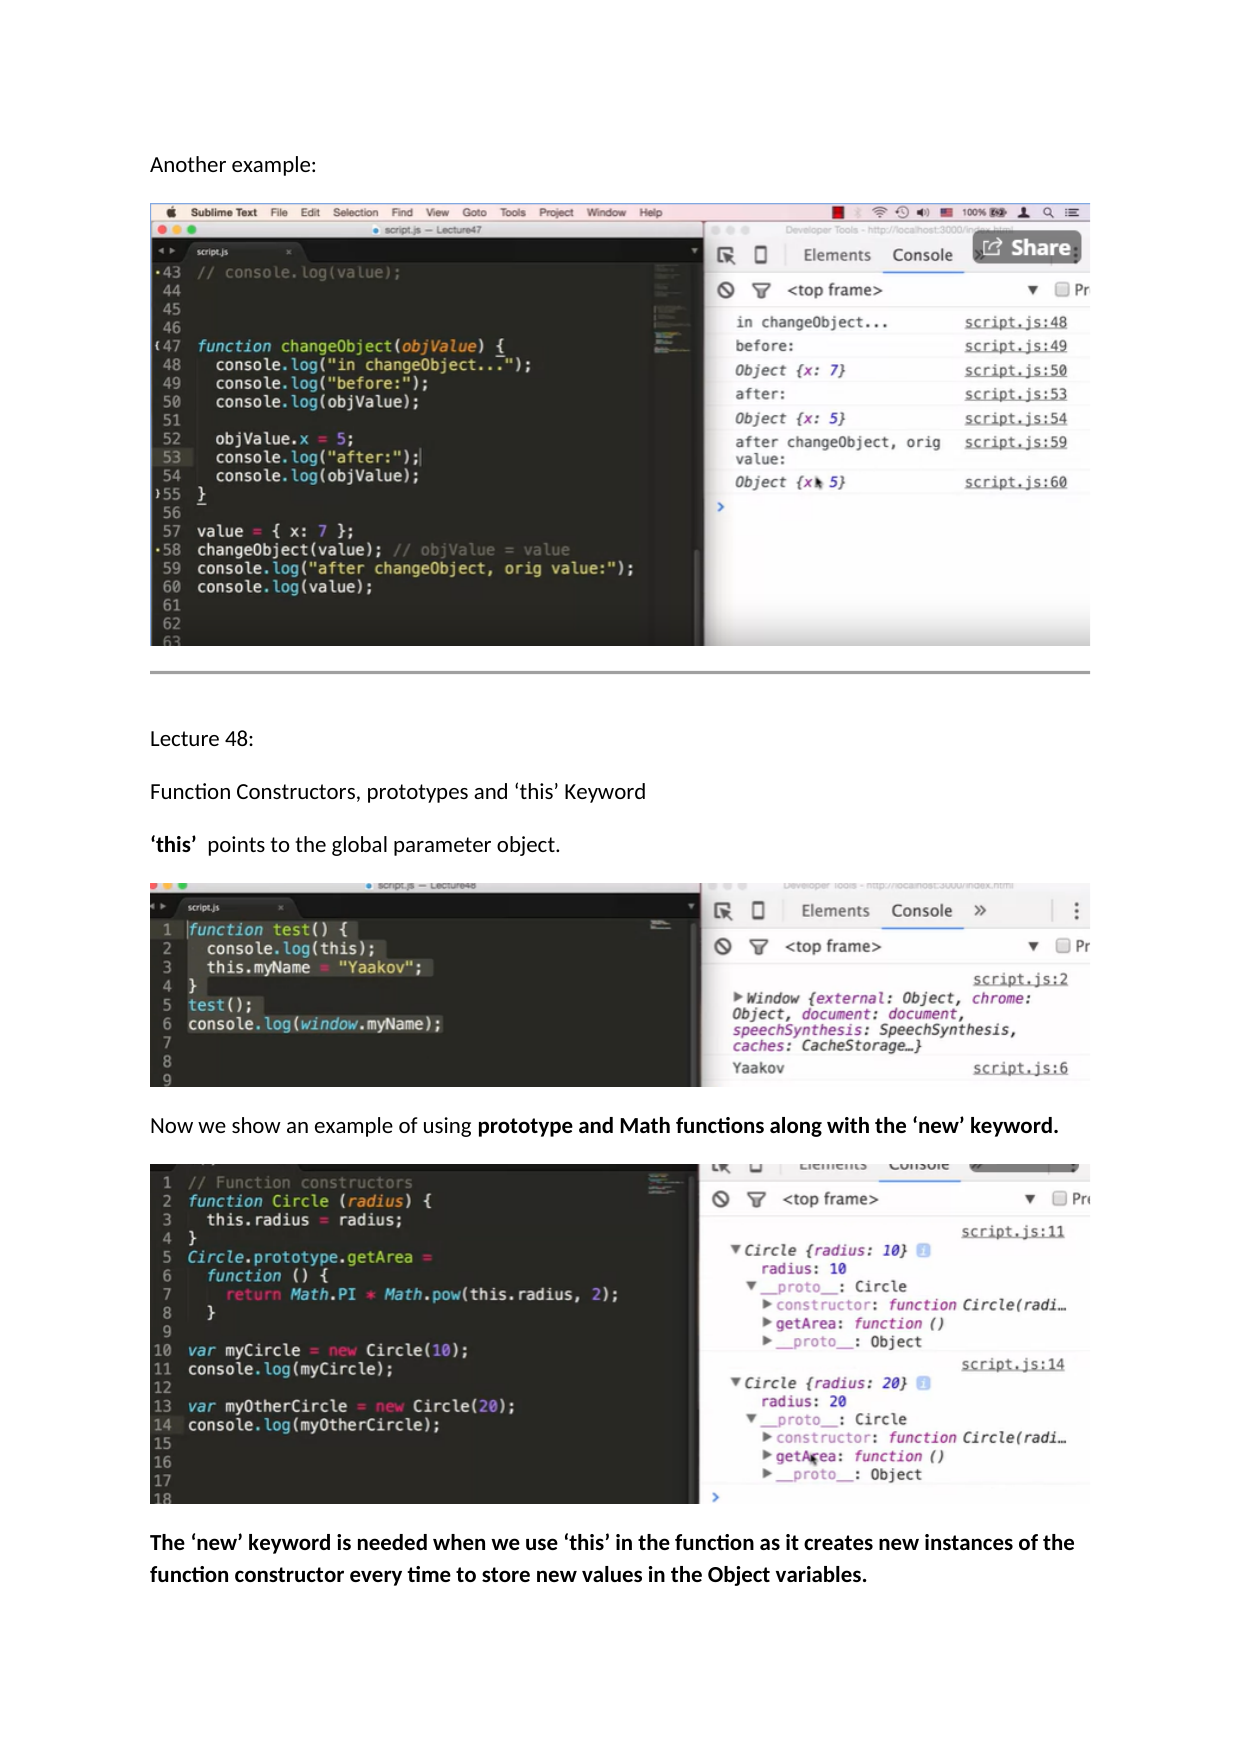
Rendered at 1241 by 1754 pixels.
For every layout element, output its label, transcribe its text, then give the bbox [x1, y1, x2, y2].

text Function Constructors, prototypes and ‘this’ Keyword [150, 777, 1090, 805]
picture [150, 203, 1091, 646]
picture [150, 1164, 1091, 1504]
text Now we show an example of using prototype and Math functions along with the ‘new’ keyword. [150, 1111, 1090, 1139]
text The ‘new’ keyword is needed when we use ‘this’ in the function as it creates new instances of the function constructor every time to store new values in the Object variables. [150, 1528, 1090, 1588]
text Lecture 48: [150, 724, 1090, 752]
picture [150, 883, 1091, 1087]
text Another example: [150, 150, 1090, 178]
text ‘this’ points to the global parameter object. [150, 830, 1090, 858]
